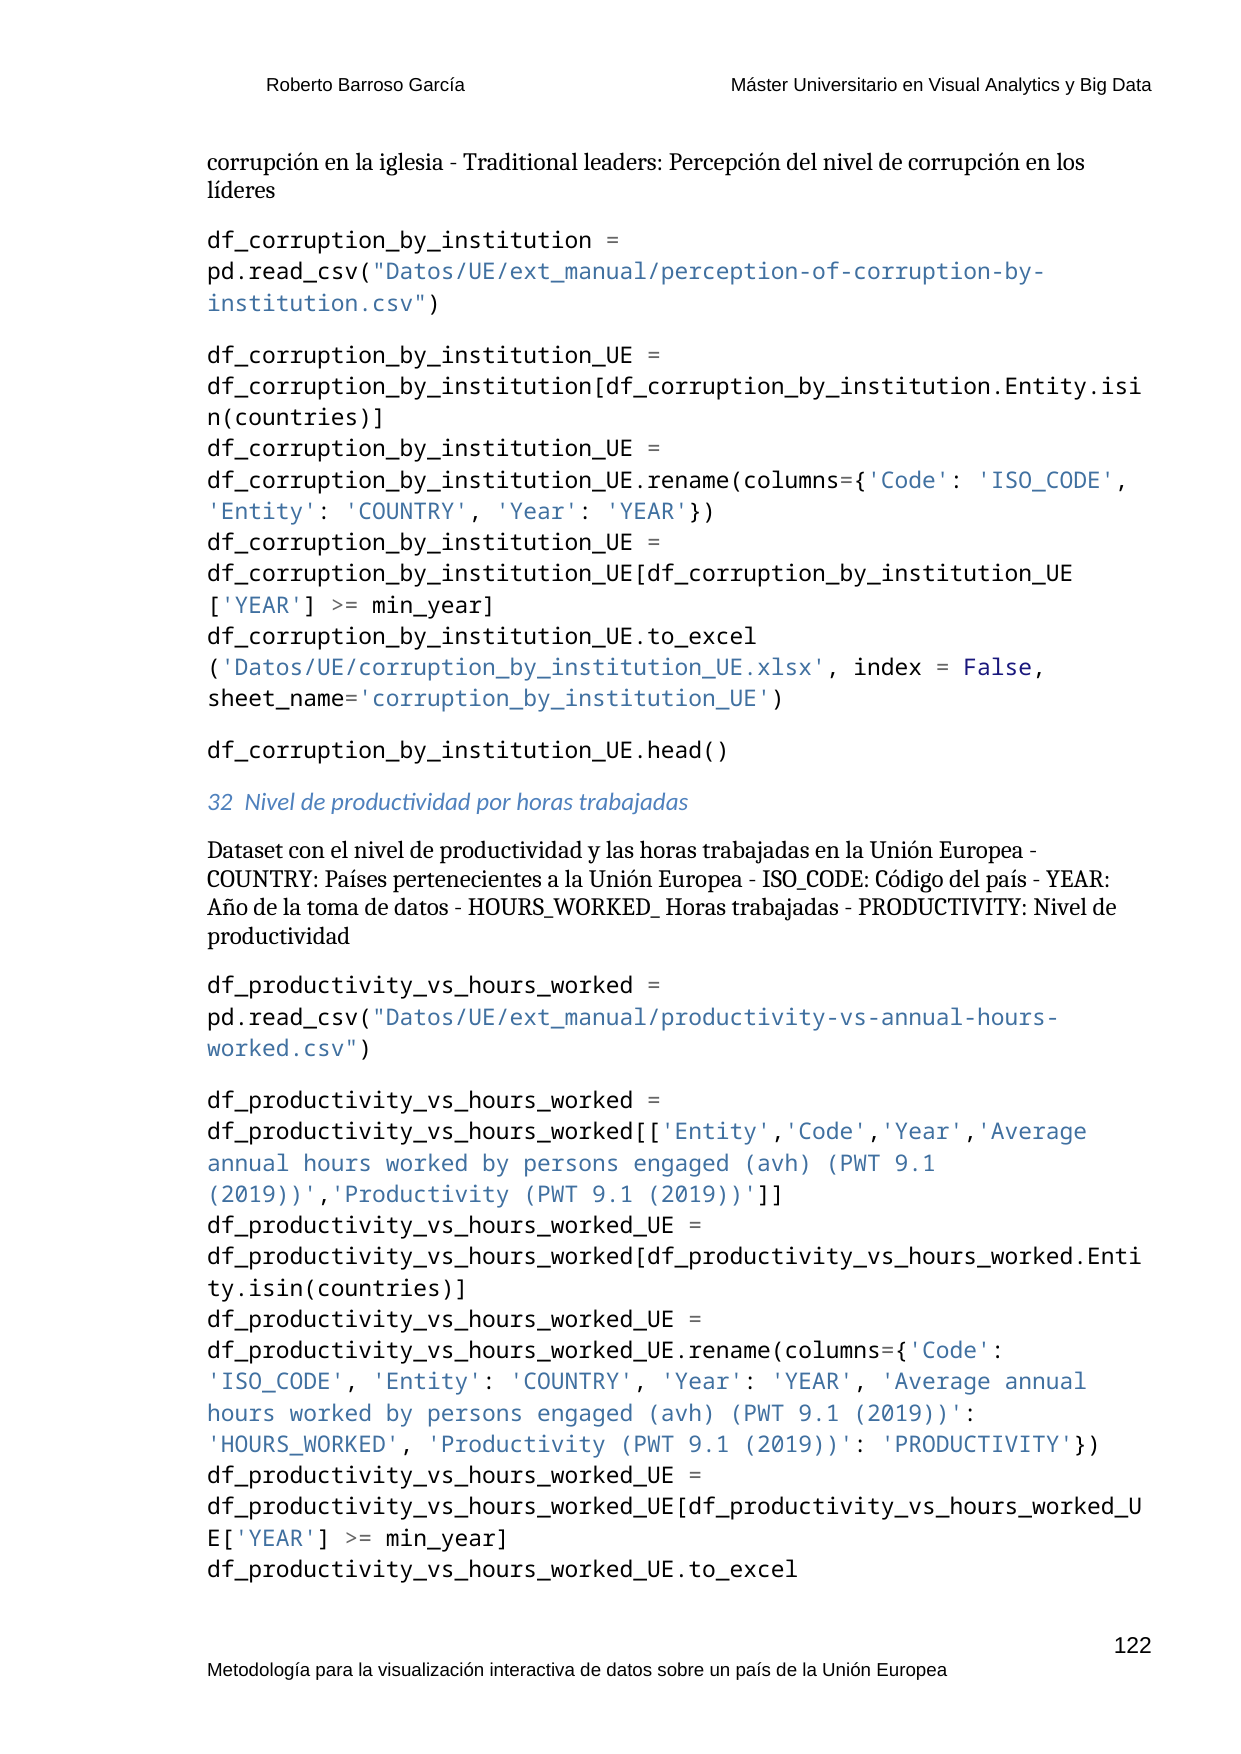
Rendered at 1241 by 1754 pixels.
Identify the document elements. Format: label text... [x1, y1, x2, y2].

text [207, 148, 1152, 205]
list Nivel de productividad por horas trabajadas [207, 786, 1152, 817]
text df_corruption_by_institution_UE = df_corruption_by_institution[df_corruption_by_institution.Entity.isin(countries)] df_corruption_by_institution_UE = df_corruption_by_institution_UE.rename(columns={'Code': 'ISO_CODE', 'Entity': 'COUNTRY', 'Year': 'YEAR'}) df_corruption_by_institution_UE = df_corruption_by_institution_UE[df_corruption_by_institution_UE['YEAR'] >= min_year] df_corruption_by_institution_UE.to_excel('Datos/UE/corruption_by_institution_UE.xlsx', index = False, sheet_name='corruption_by_institution_UE') [207, 338, 1152, 713]
text Dataset con el nivel de productividad y las horas trabajadas en la Unión Europea - COUNTRY: Países pertenecientes a la Unión Europea - ISO_CODE: Código del país - YEAR: Año de la toma de datos - HOURS_WORKED_ Horas trabajadas - PRODUCTIVITY: Nivel de productividad [207, 836, 1152, 951]
text df_productivity_vs_hours_worked = pd.read_csv("Datos/UE/ext_manual/productivity-vs-annual-hours-worked.csv") [207, 969, 1152, 1063]
text df_corruption_by_institution_UE.head() [207, 734, 1152, 766]
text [207, 1084, 1152, 1584]
text df_corruption_by_institution = pd.read_csv("Datos/UE/ext_manual/perception-of-corruption-by-institution.csv") [207, 224, 1152, 318]
